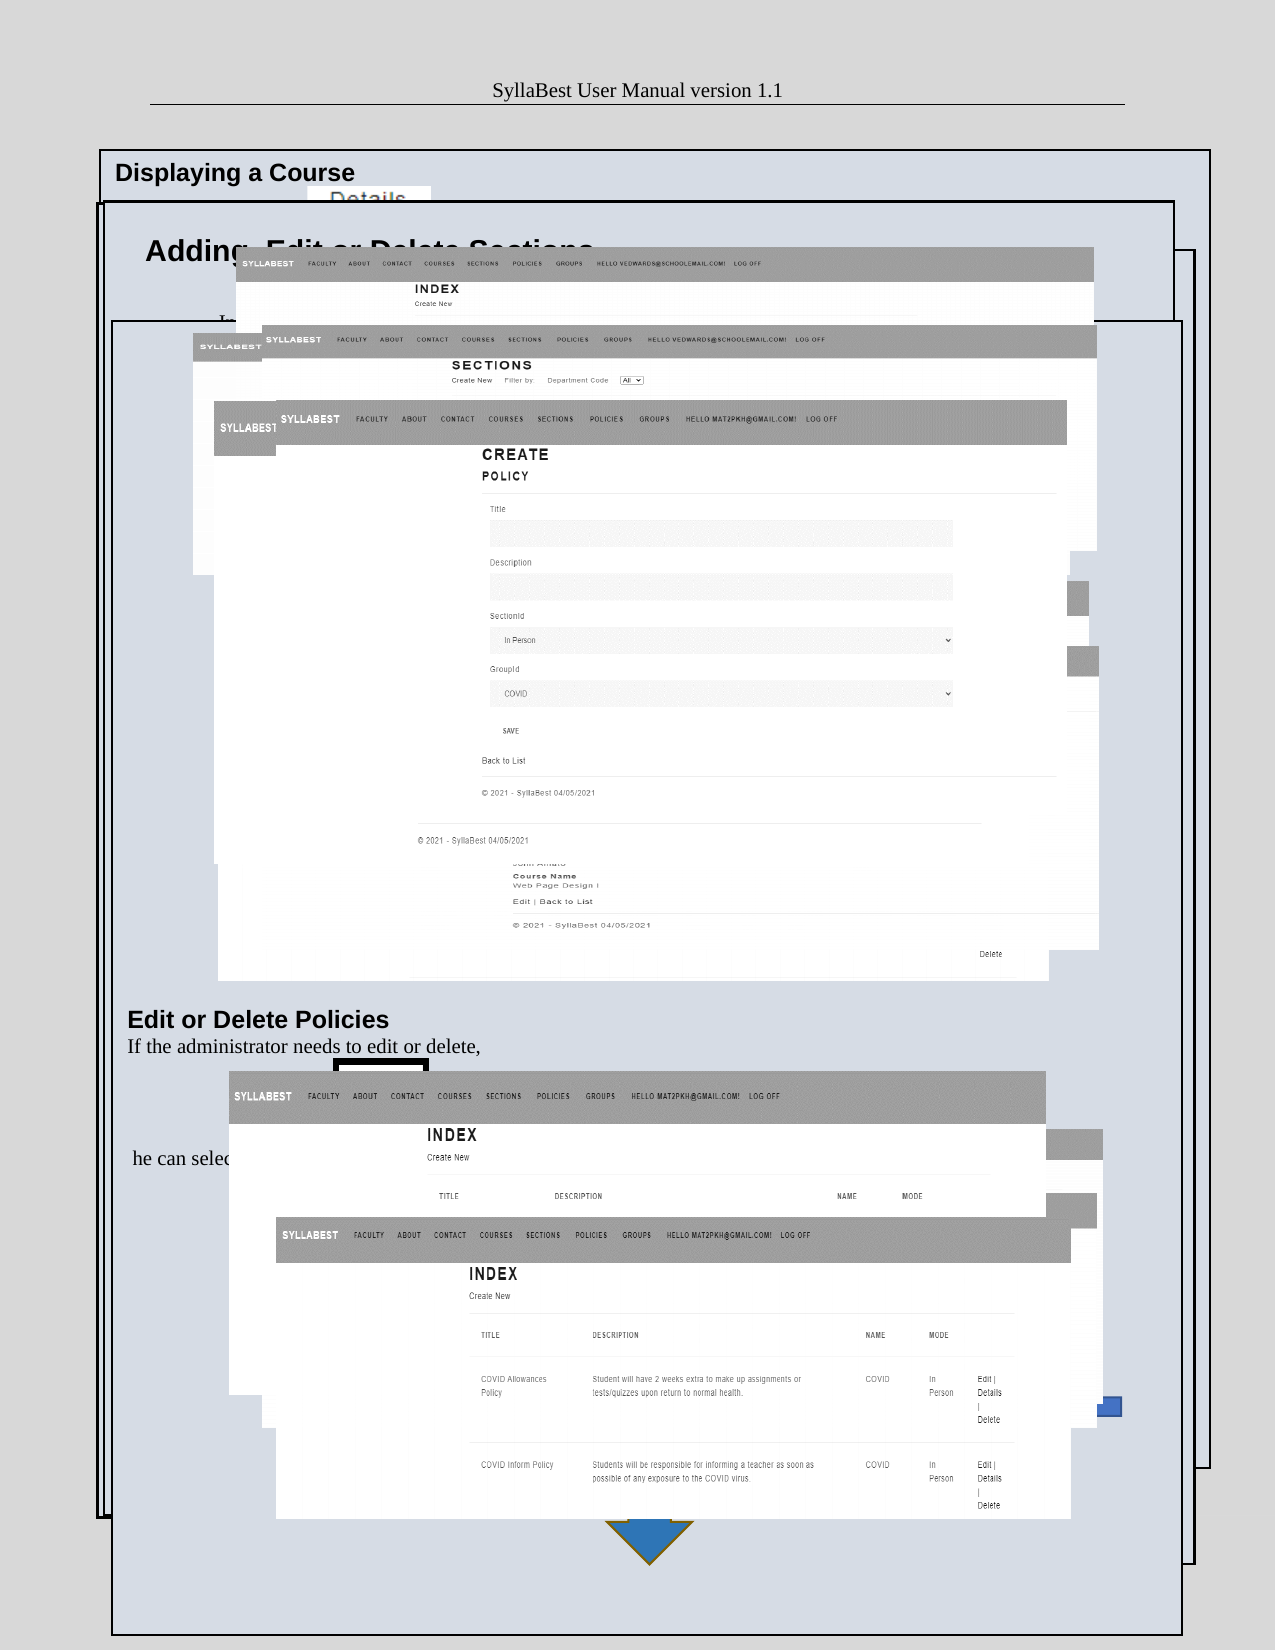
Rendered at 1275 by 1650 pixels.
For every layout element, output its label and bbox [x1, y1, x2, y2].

picture [229, 1065, 1103, 1519]
picture [193, 247, 1099, 981]
picture [307, 186, 431, 200]
